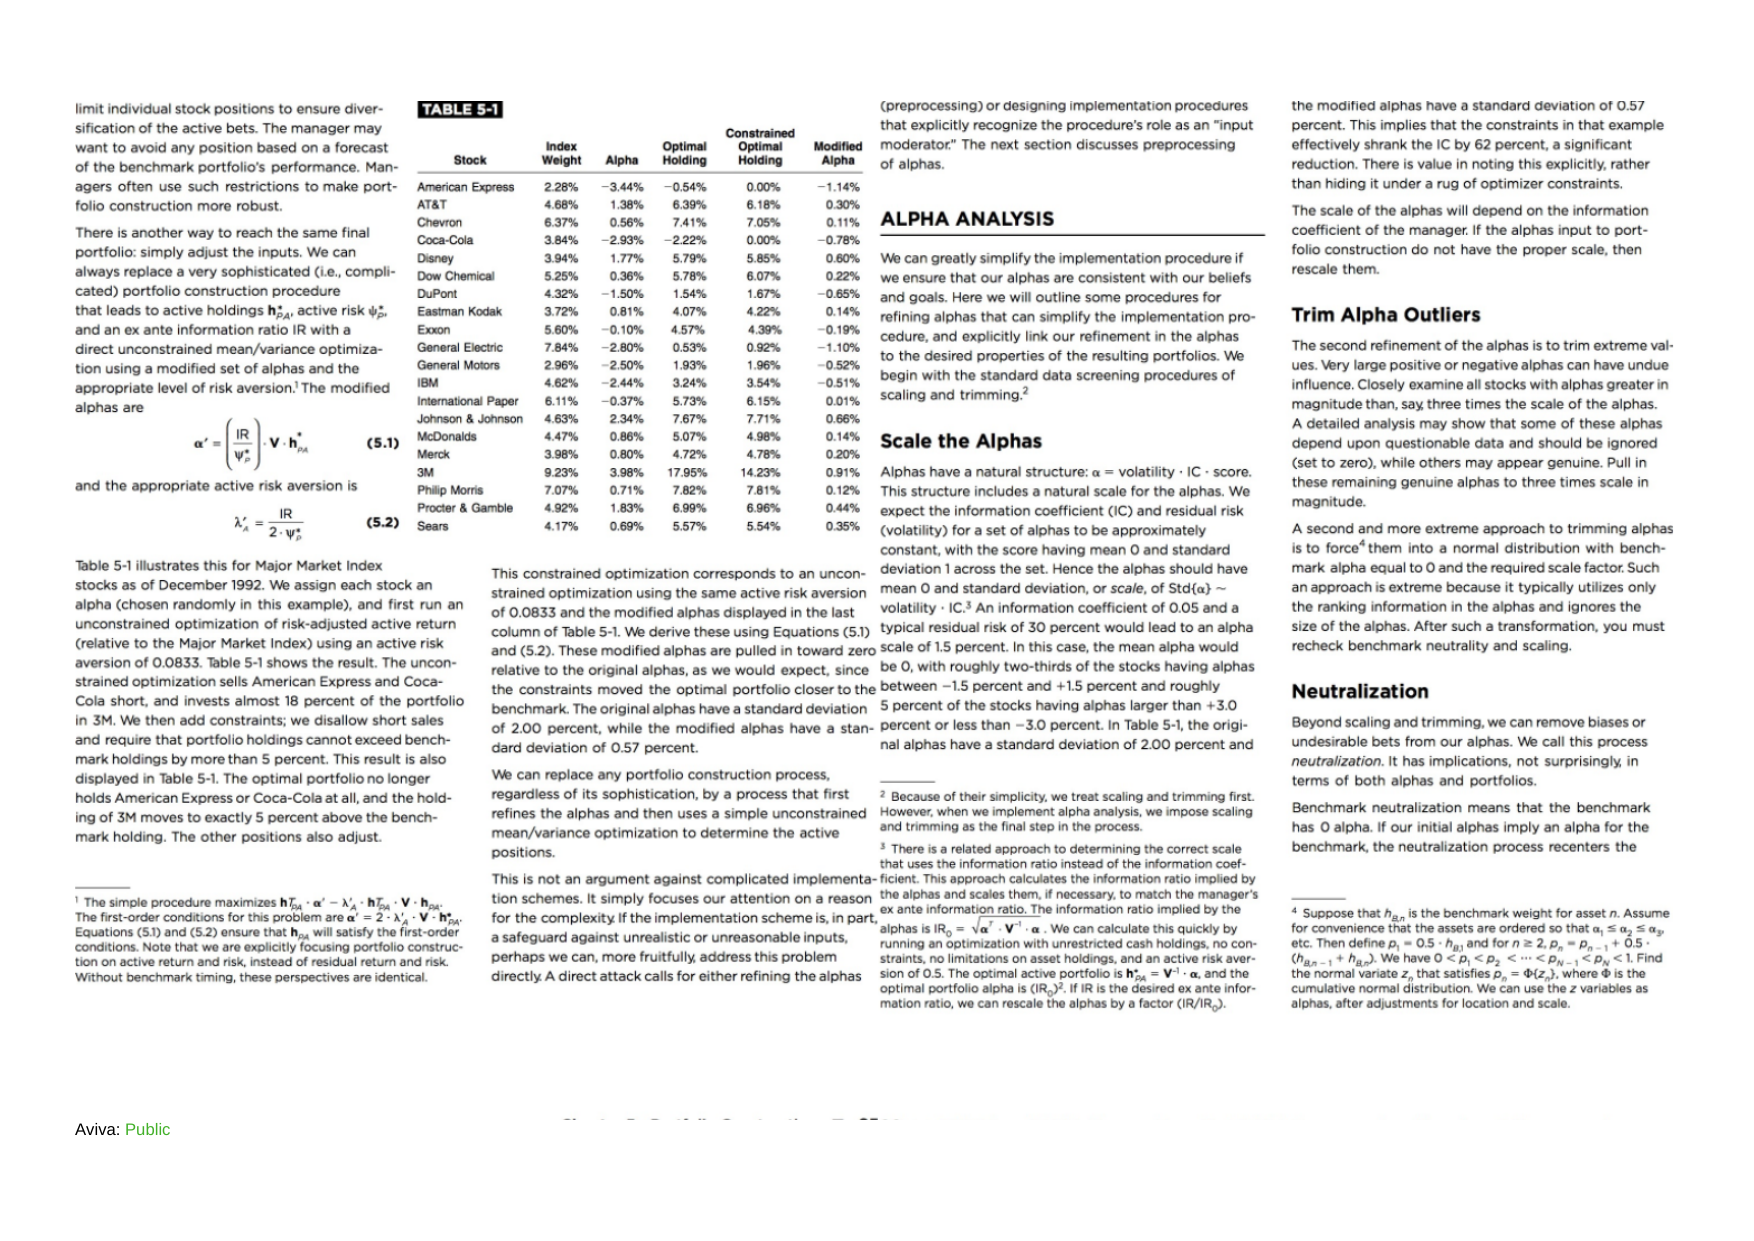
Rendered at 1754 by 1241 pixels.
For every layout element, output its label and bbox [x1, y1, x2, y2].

picture [75, 101, 1674, 1120]
